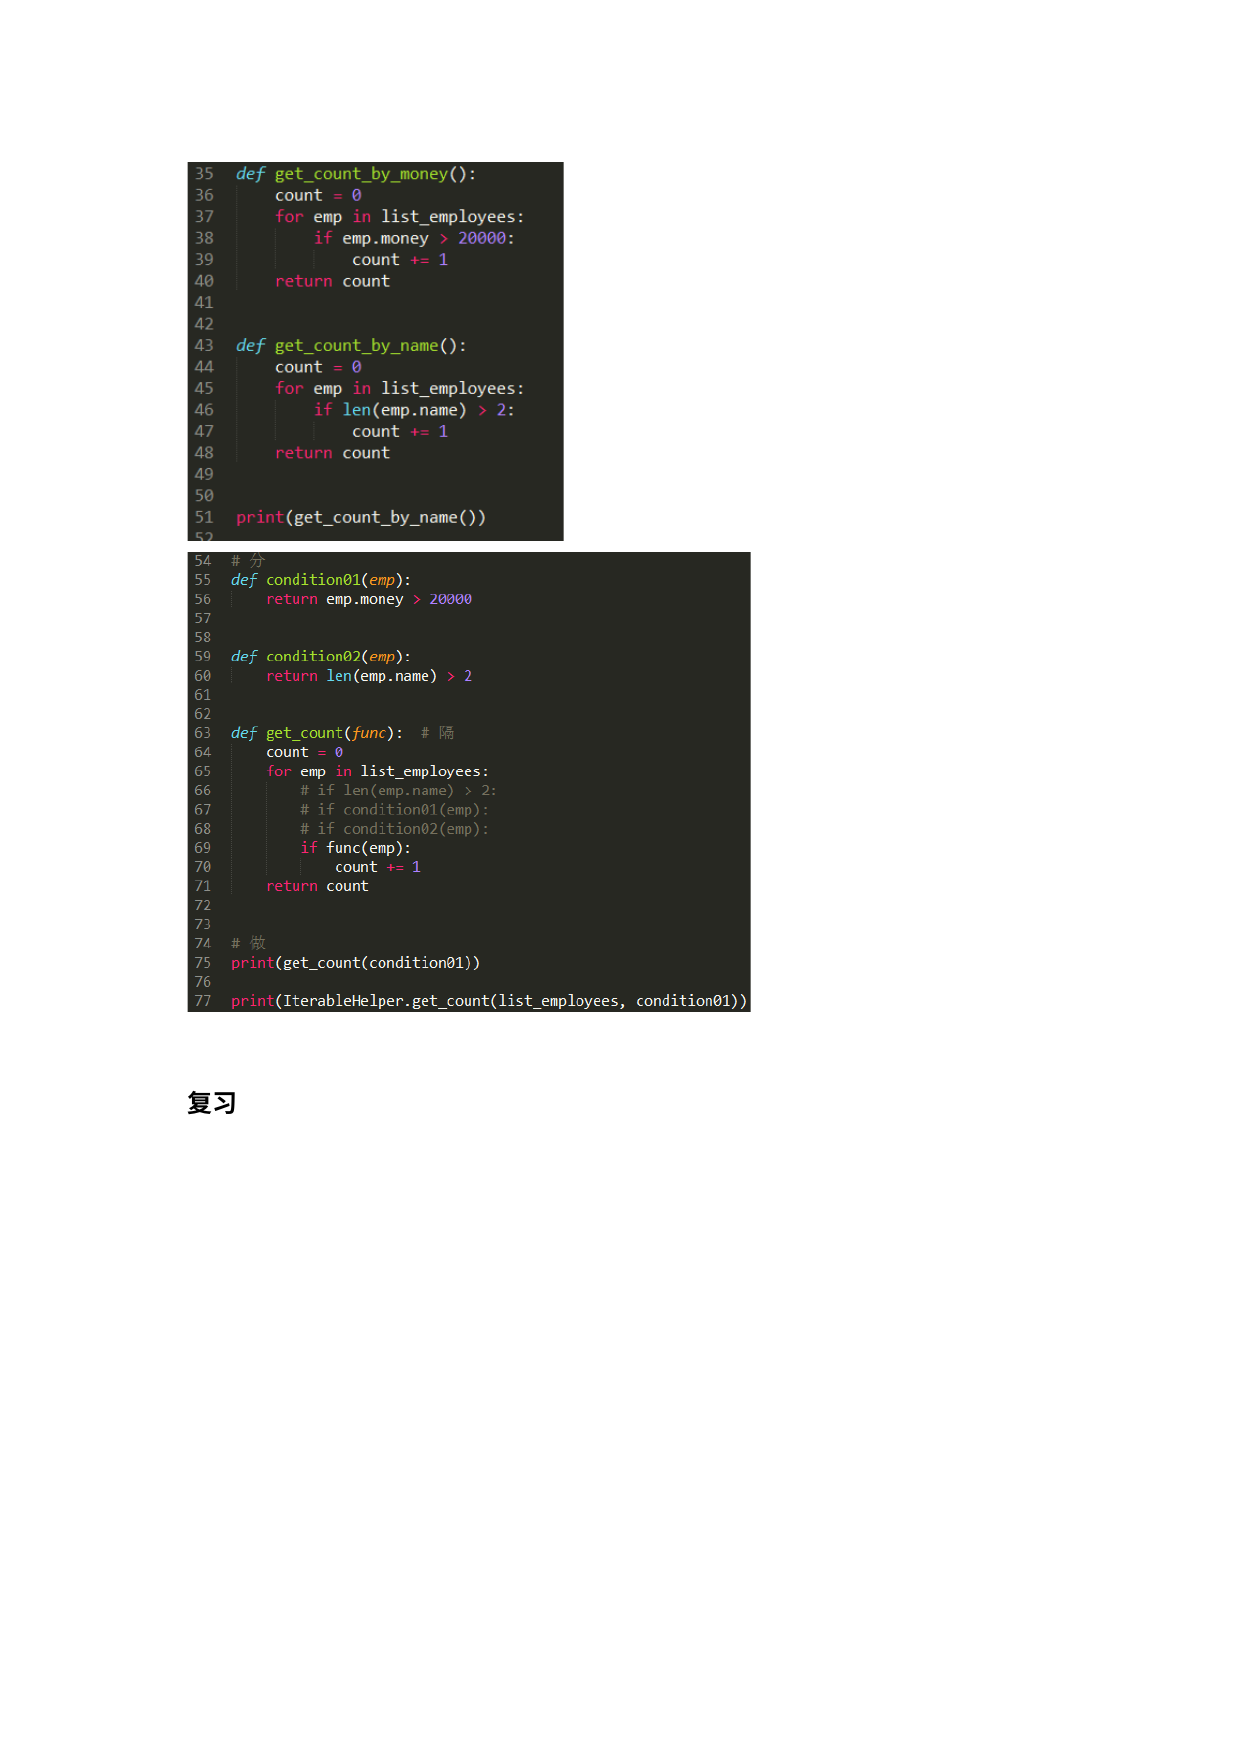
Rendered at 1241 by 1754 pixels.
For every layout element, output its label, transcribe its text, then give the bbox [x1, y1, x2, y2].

picture [187, 162, 564, 541]
subtitle 复习 [187, 1069, 1053, 1134]
picture [187, 552, 751, 1012]
